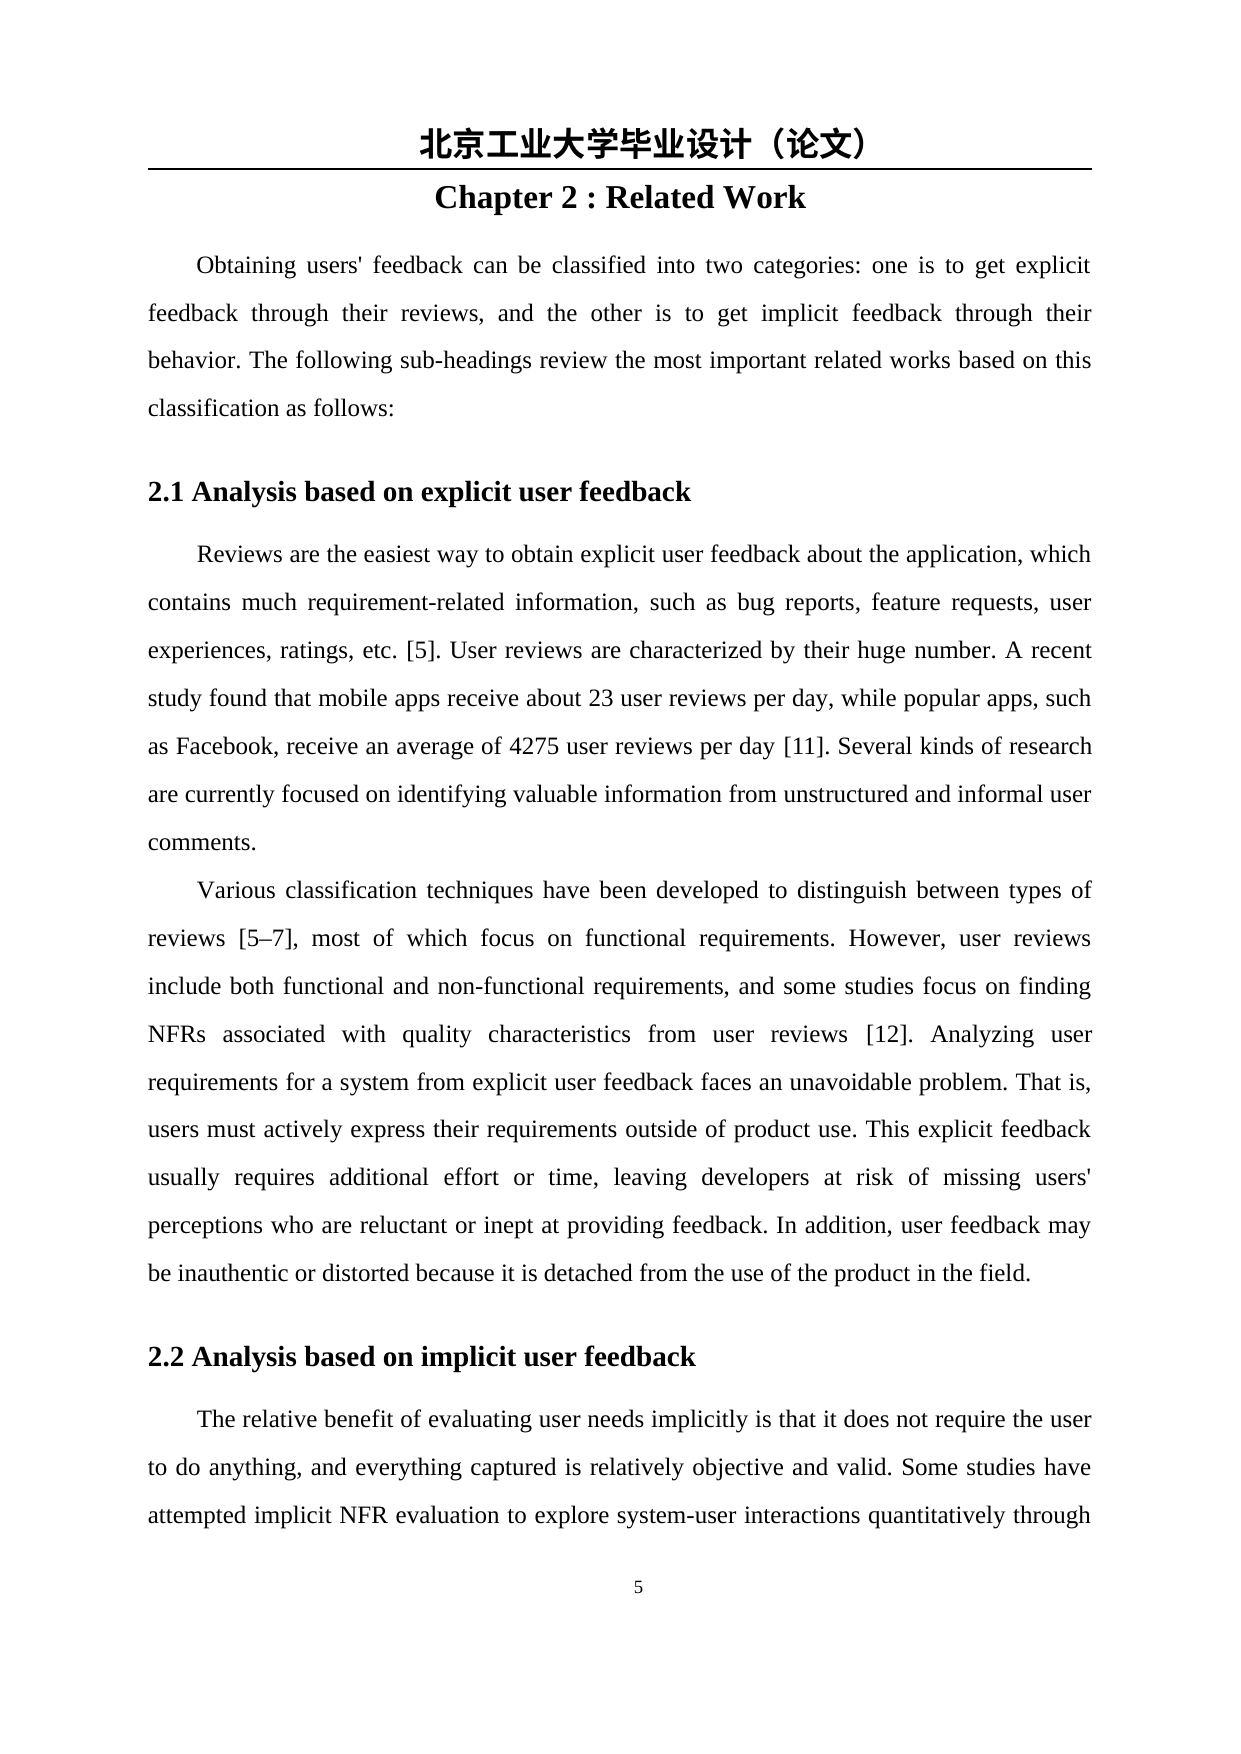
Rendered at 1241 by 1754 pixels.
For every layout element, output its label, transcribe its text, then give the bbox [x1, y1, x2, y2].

text Reviews are the easiest way to obtain explicit user feedback about the application, which contains much requirement-related information, such as bug reports, feature requests, user experiences, ratings, etc. [5]. User reviews are characterized by their huge number. A recent study found that mobile apps receive about 23 user reviews per day, while popular apps, such as Facebook, receive an average of 4275 user reviews per day [11]. Several kinds of research are currently focused on identifying valuable information from unstructured and informal user comments. [148, 524, 1092, 860]
subtitle 2.2 Analysis based on implicit user feedback [148, 1339, 1092, 1373]
text Chapter 2 : Related Work [148, 177, 1092, 216]
text Obtaining users' feedback can be classified into two categories: one is to get explicit feedback through their reviews, and the other is to get implicit feedback through their behavior. The following sub-headings review the most important related works based on this classification as follows: [148, 235, 1092, 426]
text Various classification techniques have been developed to distinguish between types of reviews [5–7], most of which focus on functional requirements. However, user reviews include both functional and non-functional requirements, and some studies focus on finding NFRs associated with quality characteristics from user reviews [12]. Analyzing user requirements for a system from explicit user feedback faces an unavoidable problem. That is, users must actively express their requirements outside of product use. This explicit feedback usually requires additional effort or time, leaving developers at risk of missing users' perceptions who are reluctant or inept at providing feedback. In addition, user feedback may be inauthentic or distorted because it is detached from the use of the product in the field. [148, 860, 1092, 1291]
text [148, 1389, 1092, 1533]
subtitle 2.1 Analysis based on explicit user feedback [148, 474, 1092, 508]
